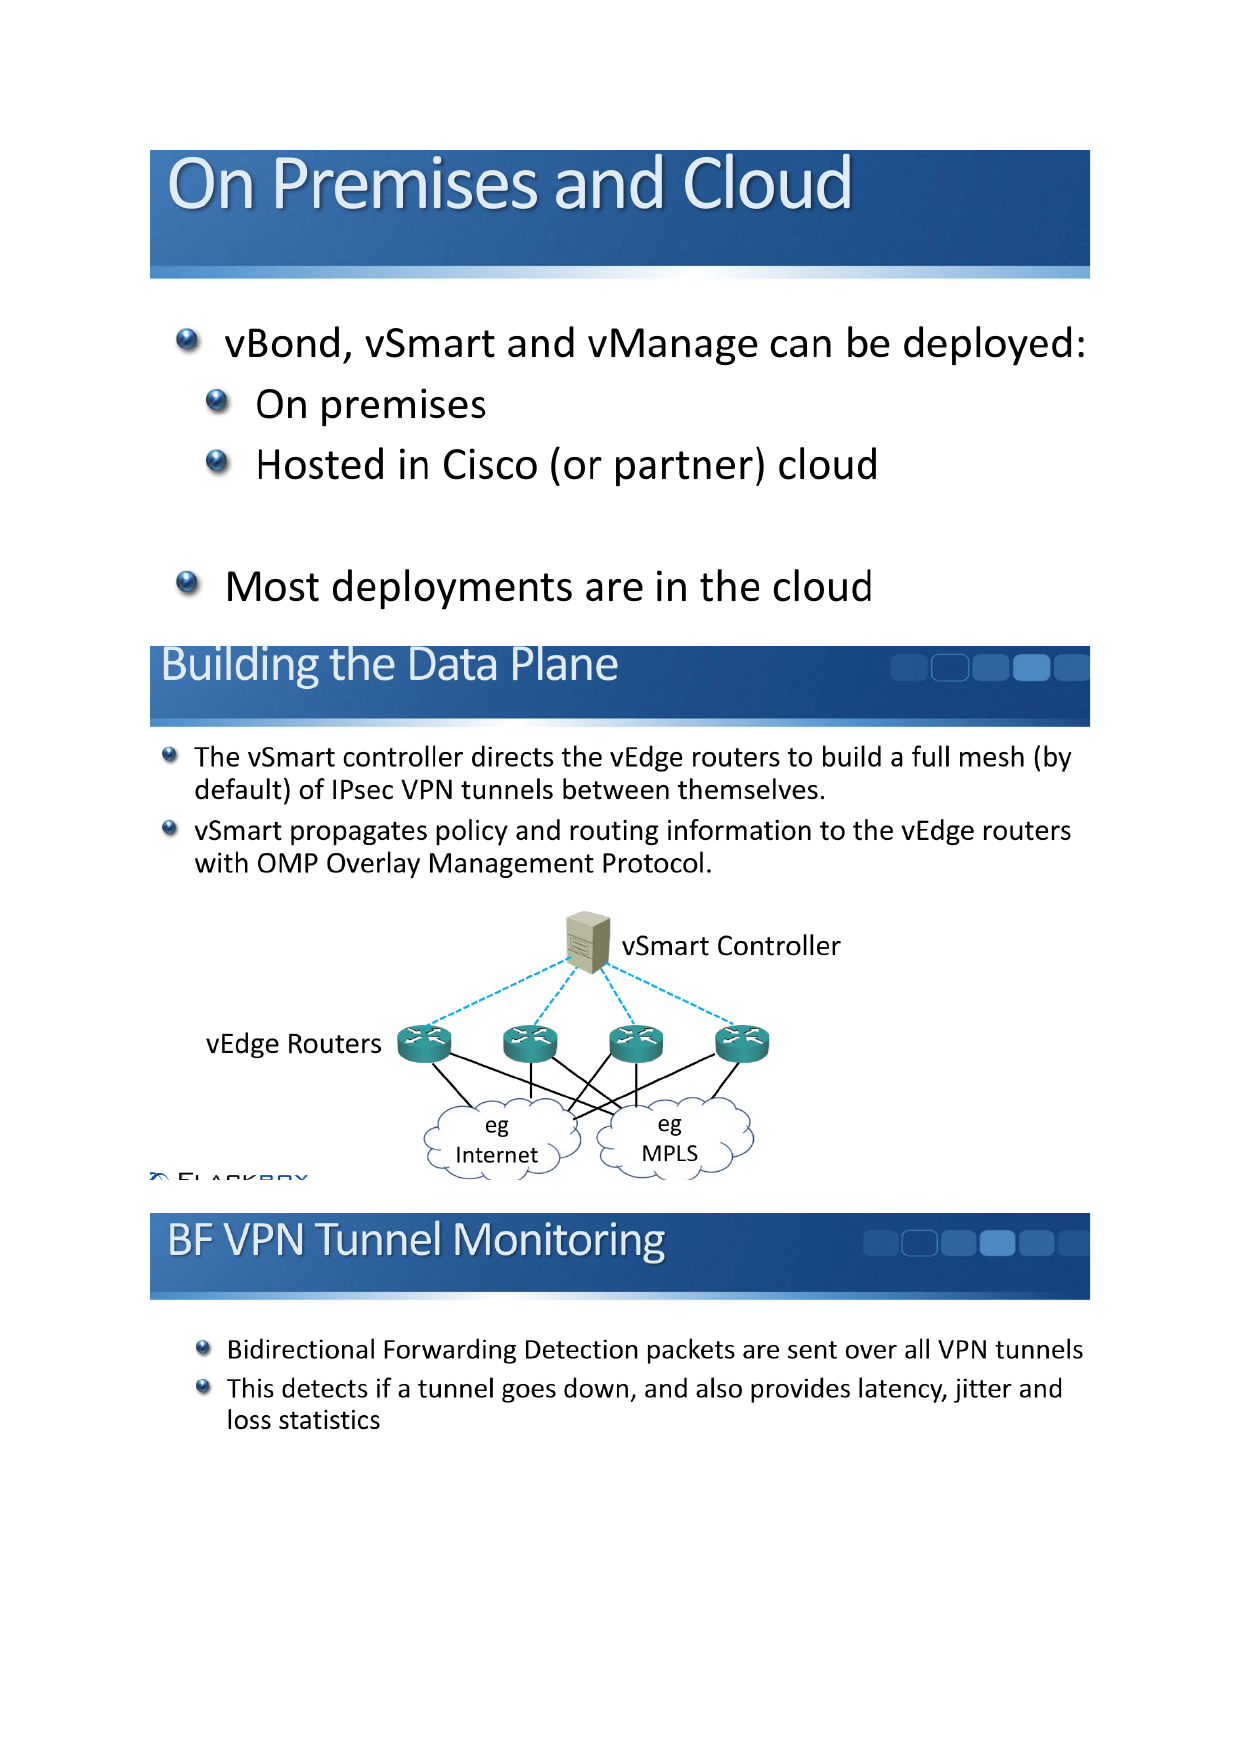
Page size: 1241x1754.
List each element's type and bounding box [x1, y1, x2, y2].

picture [150, 150, 1091, 613]
picture [150, 1213, 1091, 1435]
picture [150, 646, 1091, 1180]
